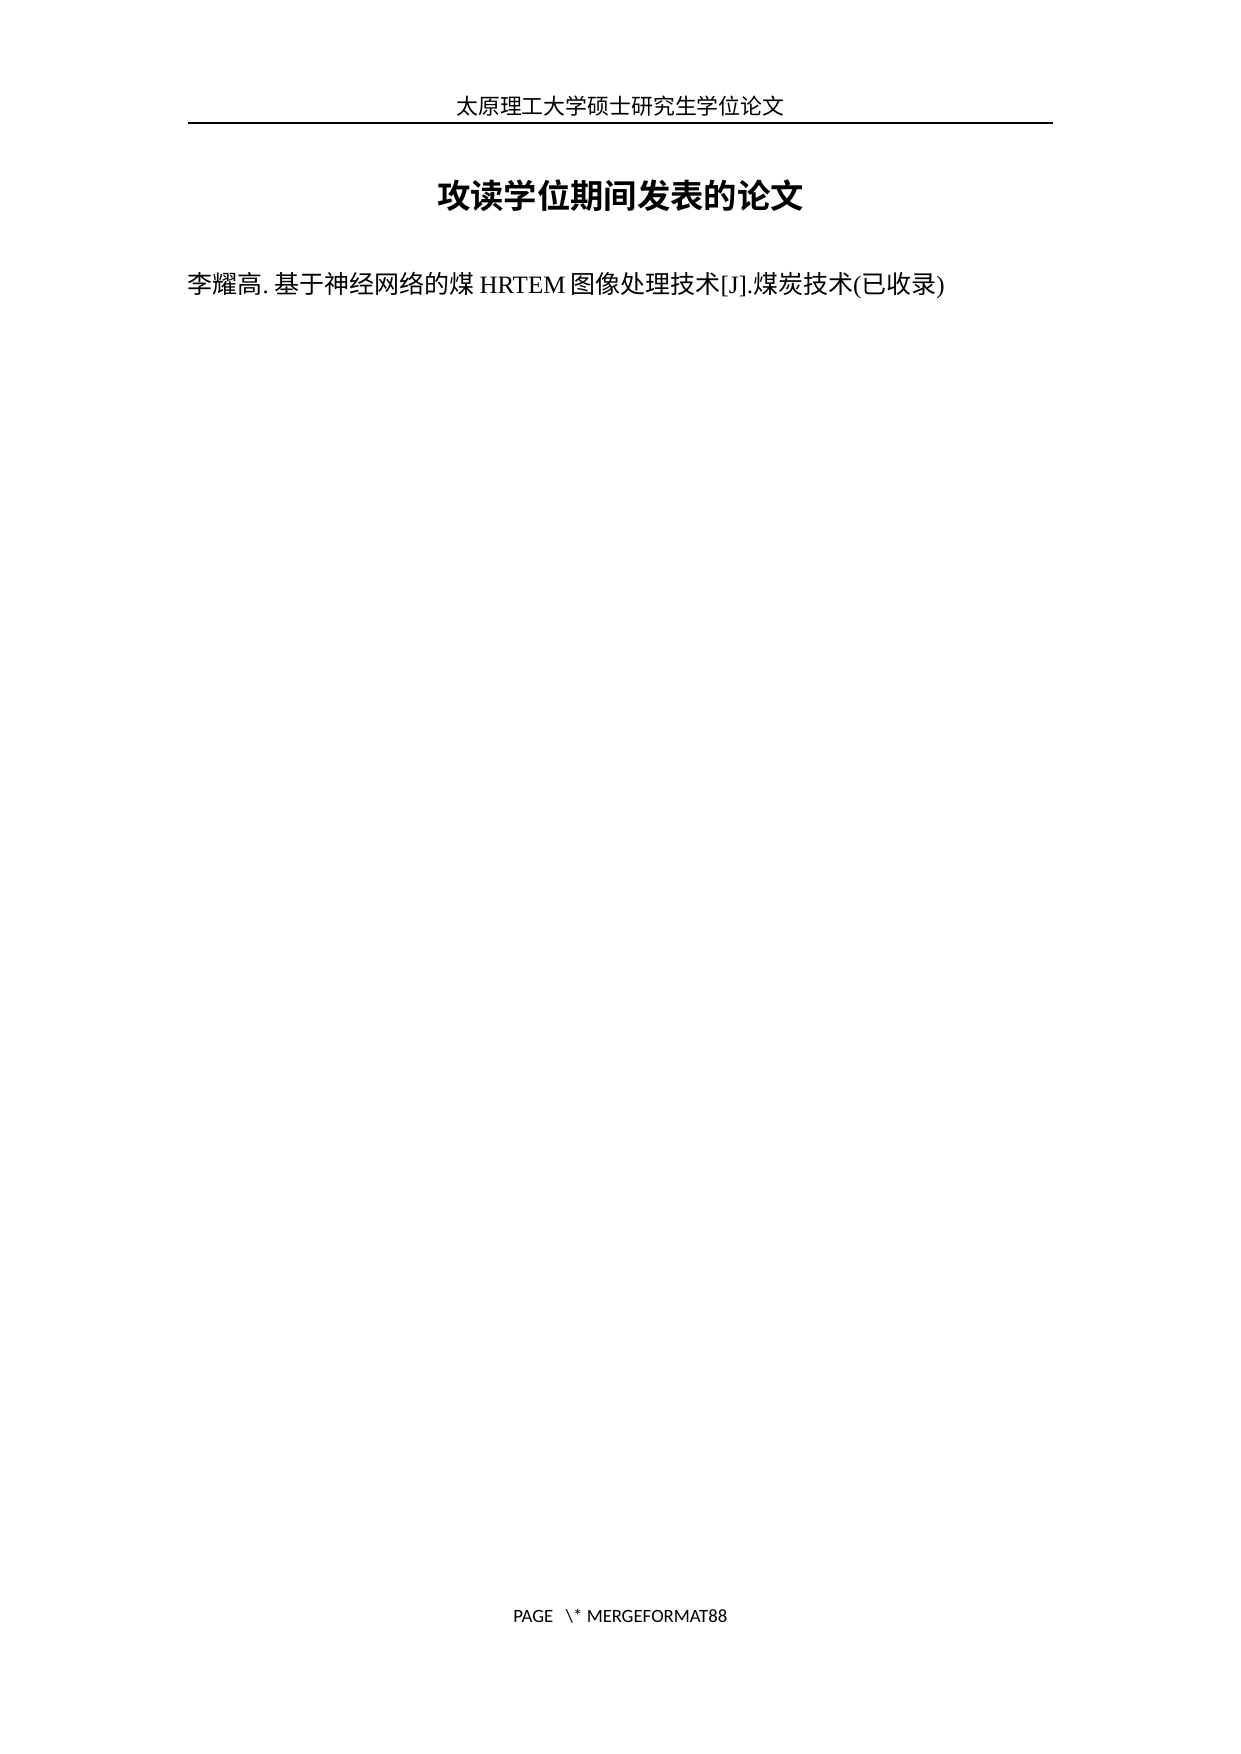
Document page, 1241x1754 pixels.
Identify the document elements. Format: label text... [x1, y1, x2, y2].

text 李耀高. 基于神经网络的煤HRTEM图像处理技术[J].煤炭技术(已收录) [187, 250, 1053, 315]
text 攻读学位期间发表的论文 [187, 161, 1053, 226]
